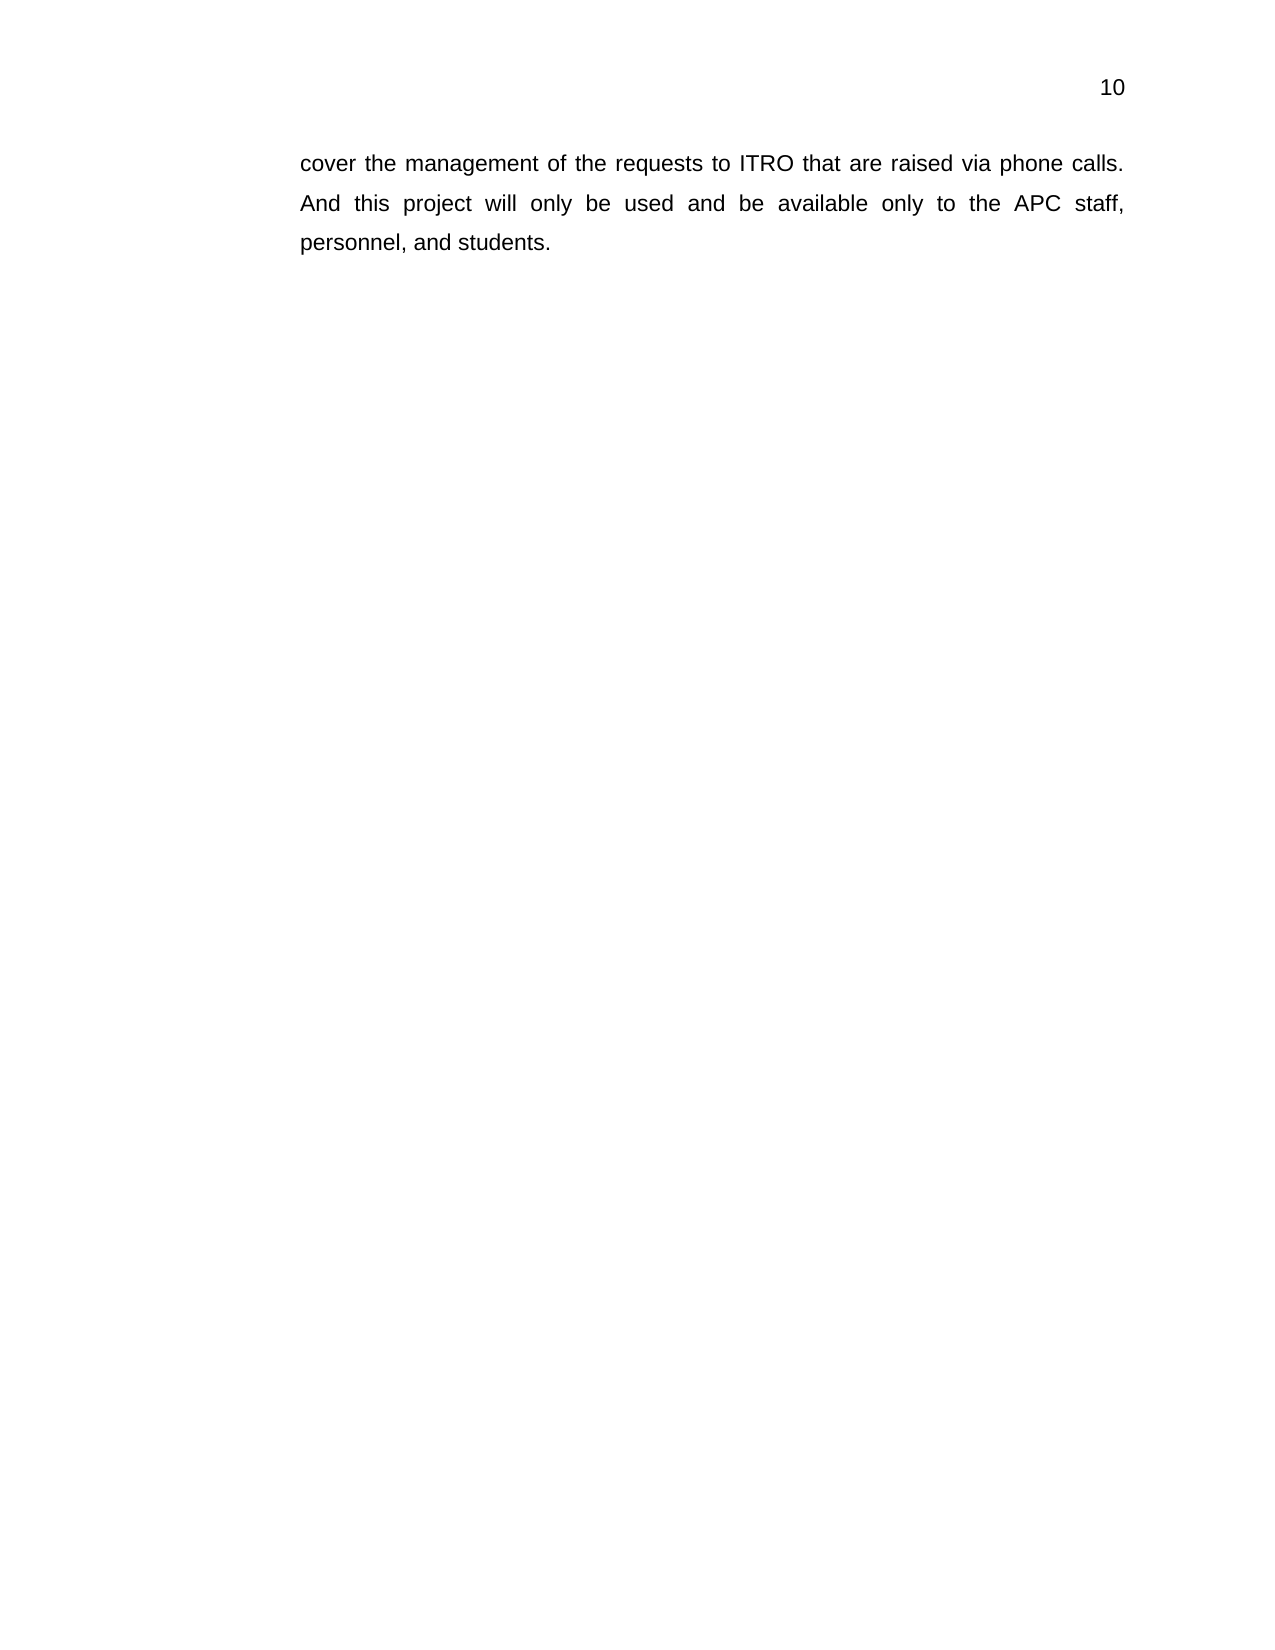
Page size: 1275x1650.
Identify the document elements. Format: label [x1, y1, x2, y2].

text [300, 150, 1125, 255]
